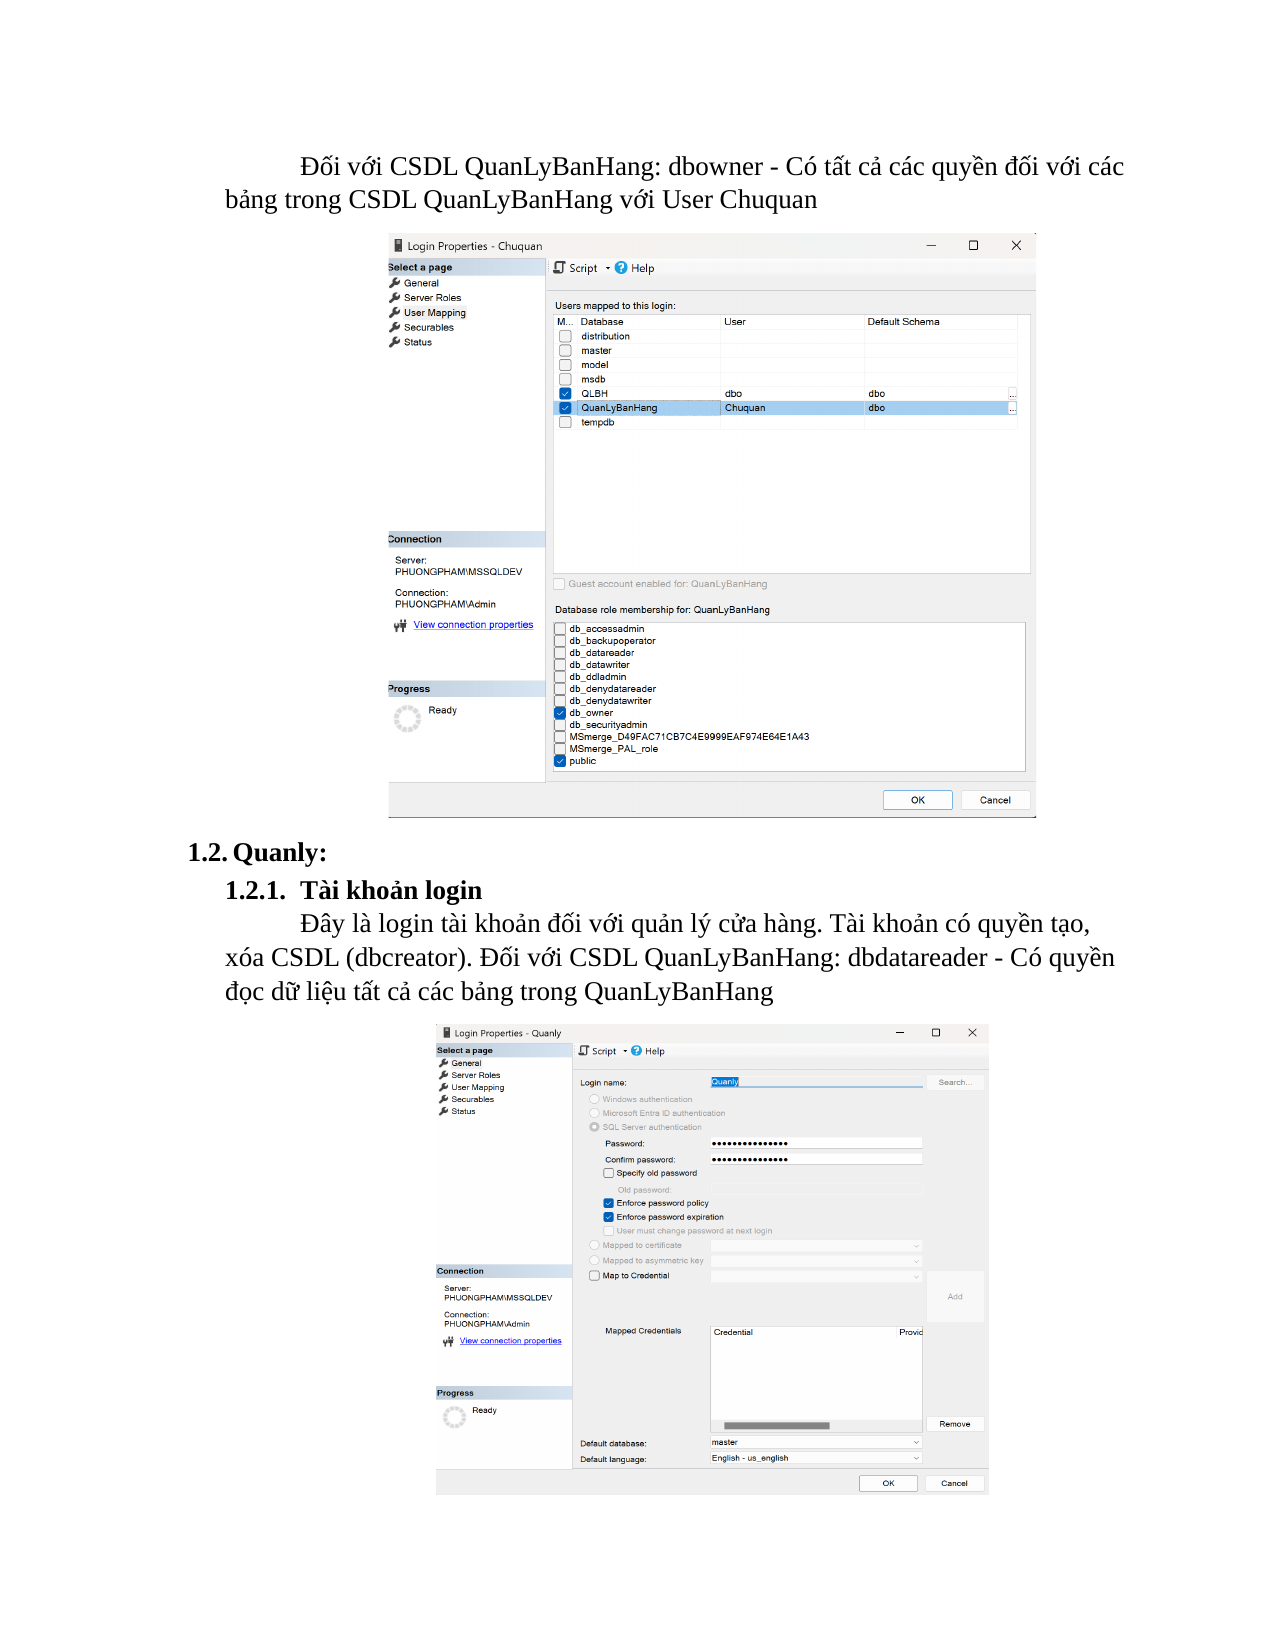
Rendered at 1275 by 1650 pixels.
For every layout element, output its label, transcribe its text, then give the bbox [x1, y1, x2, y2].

text Đây là login tài khoản đối với quản lý cửa hàng. Tài khoản có quyền tạo, xóa CSDL (dbcreator). Đối với CSDL QuanLyBanHang: dbdatareader - Có quyền đọc dữ liệu tất cả các bảng trong QuanLyBanHang [225, 907, 1125, 1006]
picture [388, 233, 1037, 818]
text Đối với CSDL QuanLyBanHang: dbowner - Có tất cả các quyền đối với các bảng trong CSDL QuanLyBanHang với User Chuquan [225, 150, 1125, 215]
subtitle Quanly: [187, 836, 1125, 867]
picture [436, 1024, 989, 1495]
subtitle Tài khoản login [225, 874, 1125, 905]
